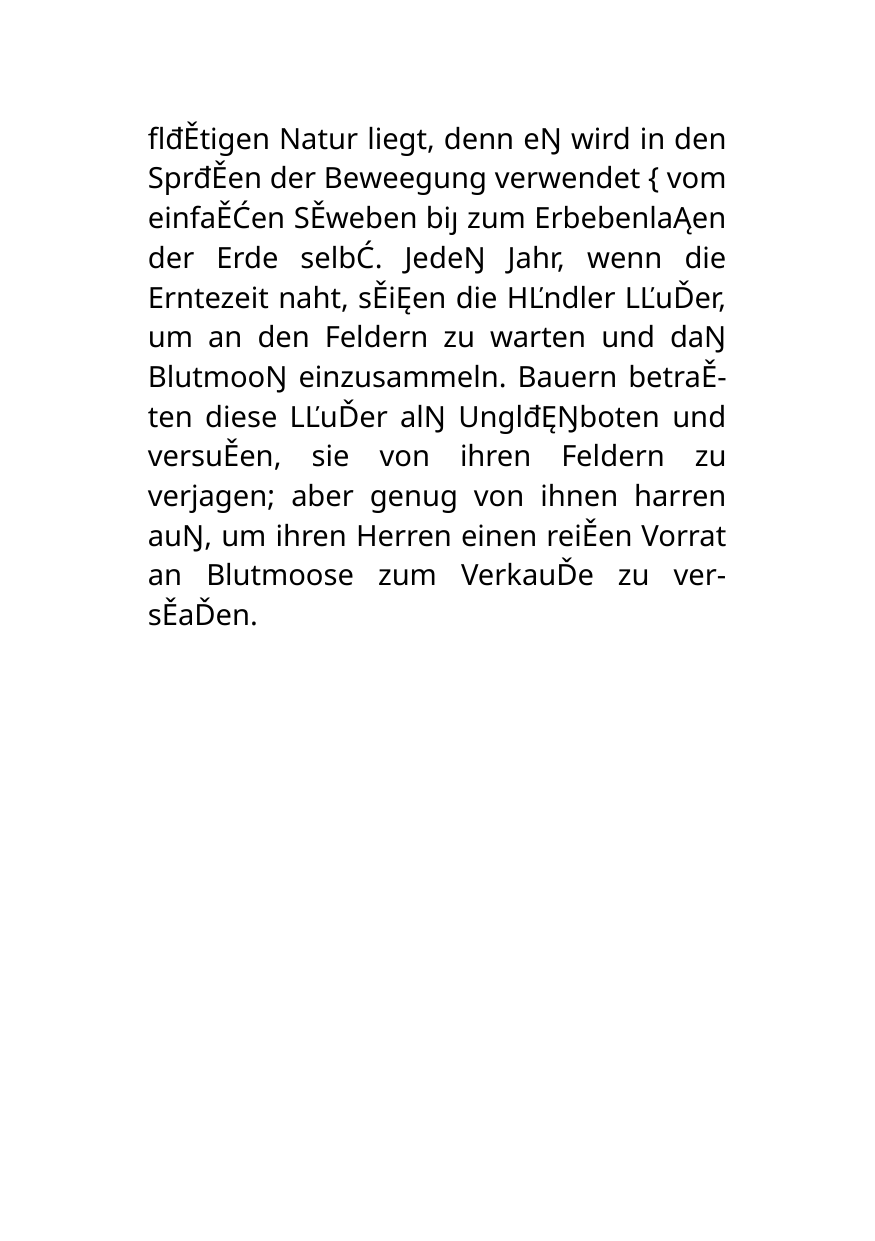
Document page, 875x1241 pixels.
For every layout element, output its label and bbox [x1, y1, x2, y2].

text [148, 118, 726, 634]
